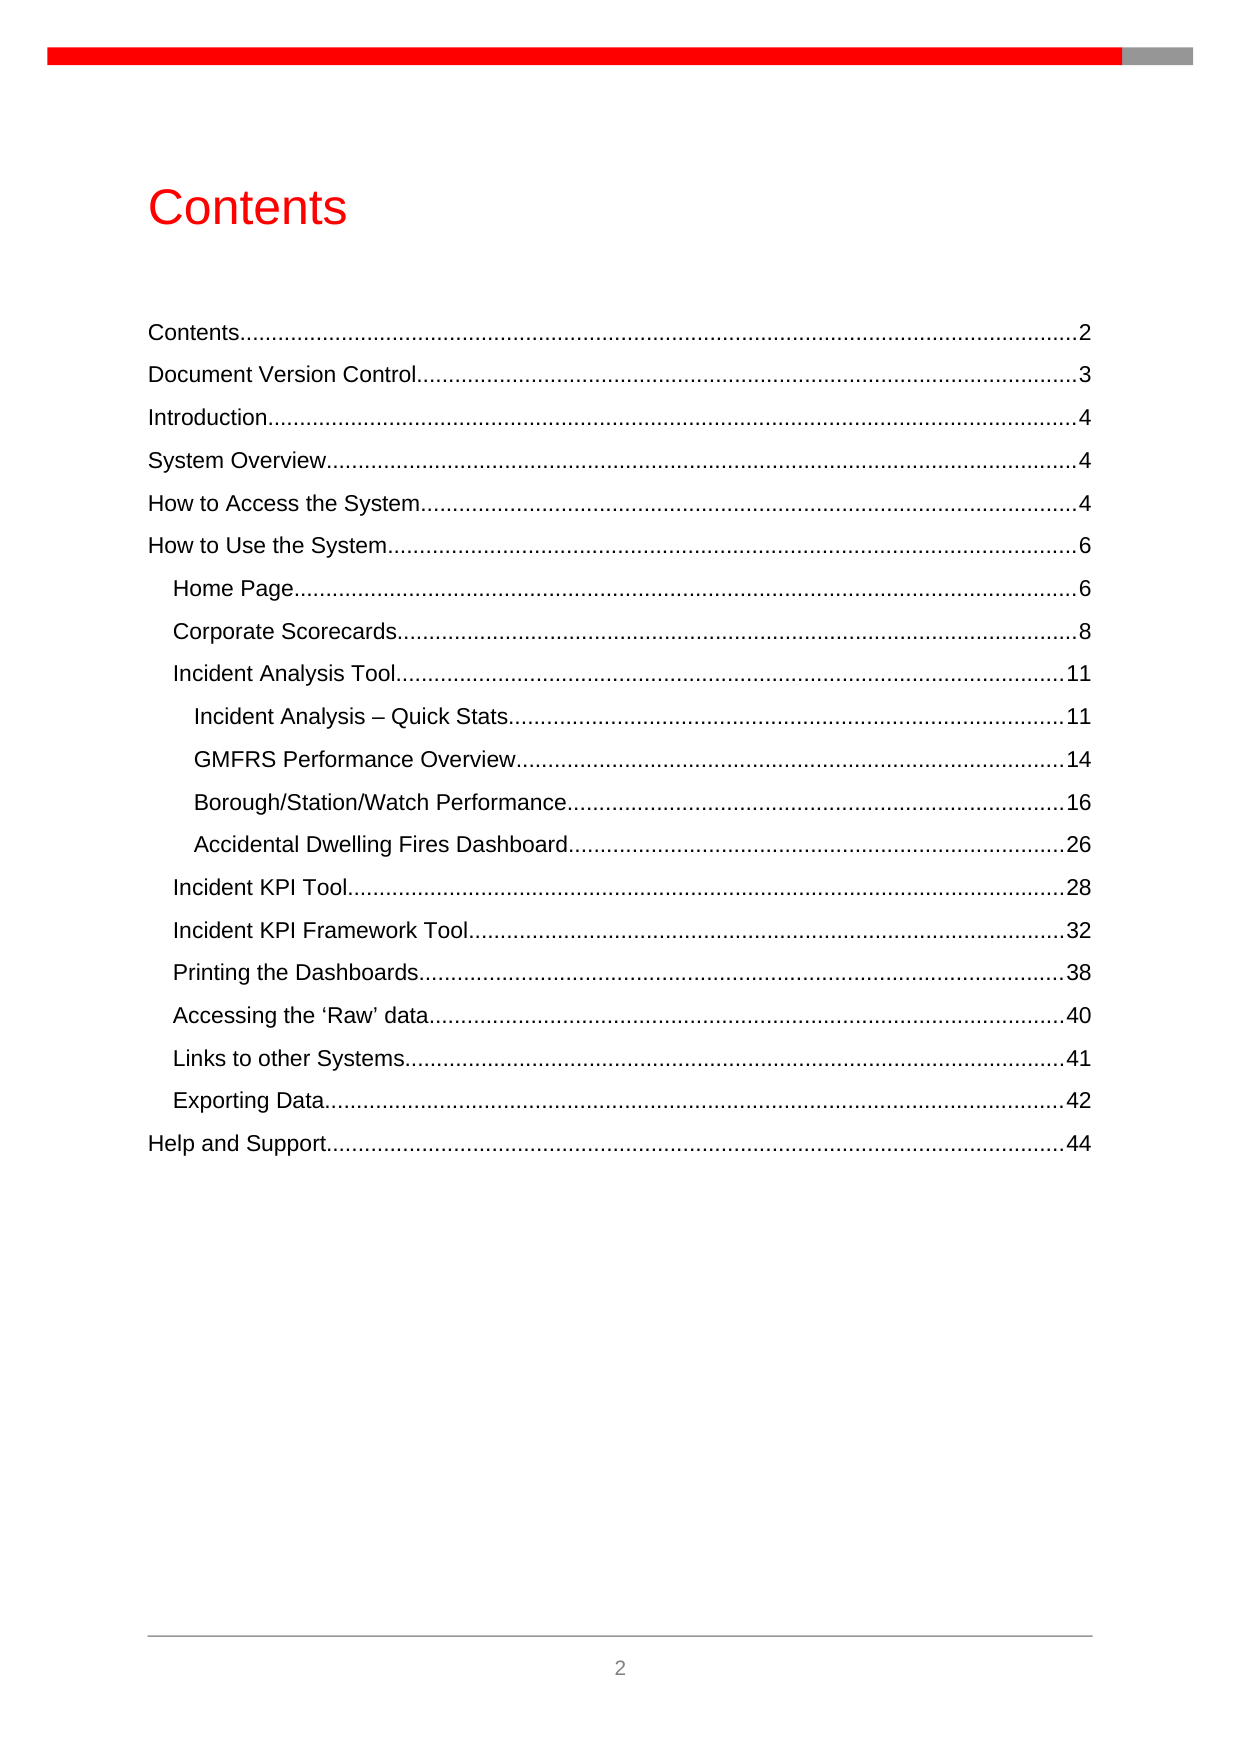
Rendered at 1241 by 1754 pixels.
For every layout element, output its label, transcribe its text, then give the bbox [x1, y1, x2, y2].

text Accidental Dwelling Fires Dashboard 26 [193, 827, 1092, 858]
text Corporate Scorecards 8 [173, 614, 1092, 644]
text System Overview 4 [148, 443, 1092, 473]
text Accessing the ‘Raw’ data 40 [173, 998, 1092, 1028]
text Incident Analysis Tool 11 [173, 657, 1092, 687]
text Printing the Dashboards 38 [173, 956, 1092, 986]
text Incident KPI Tool 28 [173, 870, 1092, 900]
text Incident Analysis – Quick Stats 11 [193, 699, 1092, 729]
text Links to other Systems 41 [173, 1041, 1092, 1071]
text Introduction 4 [148, 400, 1092, 431]
text Exporting Data 42 [173, 1084, 1092, 1114]
text Help and Support 44 [148, 1126, 1092, 1157]
text Borough/Station/Watch Performance 16 [193, 785, 1092, 815]
text Contents 2 [148, 315, 1092, 345]
text Document Version Control 3 [148, 358, 1092, 388]
subtitle Contents [148, 177, 1092, 235]
text Incident KPI Framework Tool 32 [173, 913, 1092, 943]
text How to Access the System 4 [148, 486, 1092, 516]
text Home Page 6 [173, 571, 1092, 601]
text How to Use the System 6 [148, 528, 1092, 559]
text GMFRS Performance Overview 14 [193, 742, 1092, 772]
